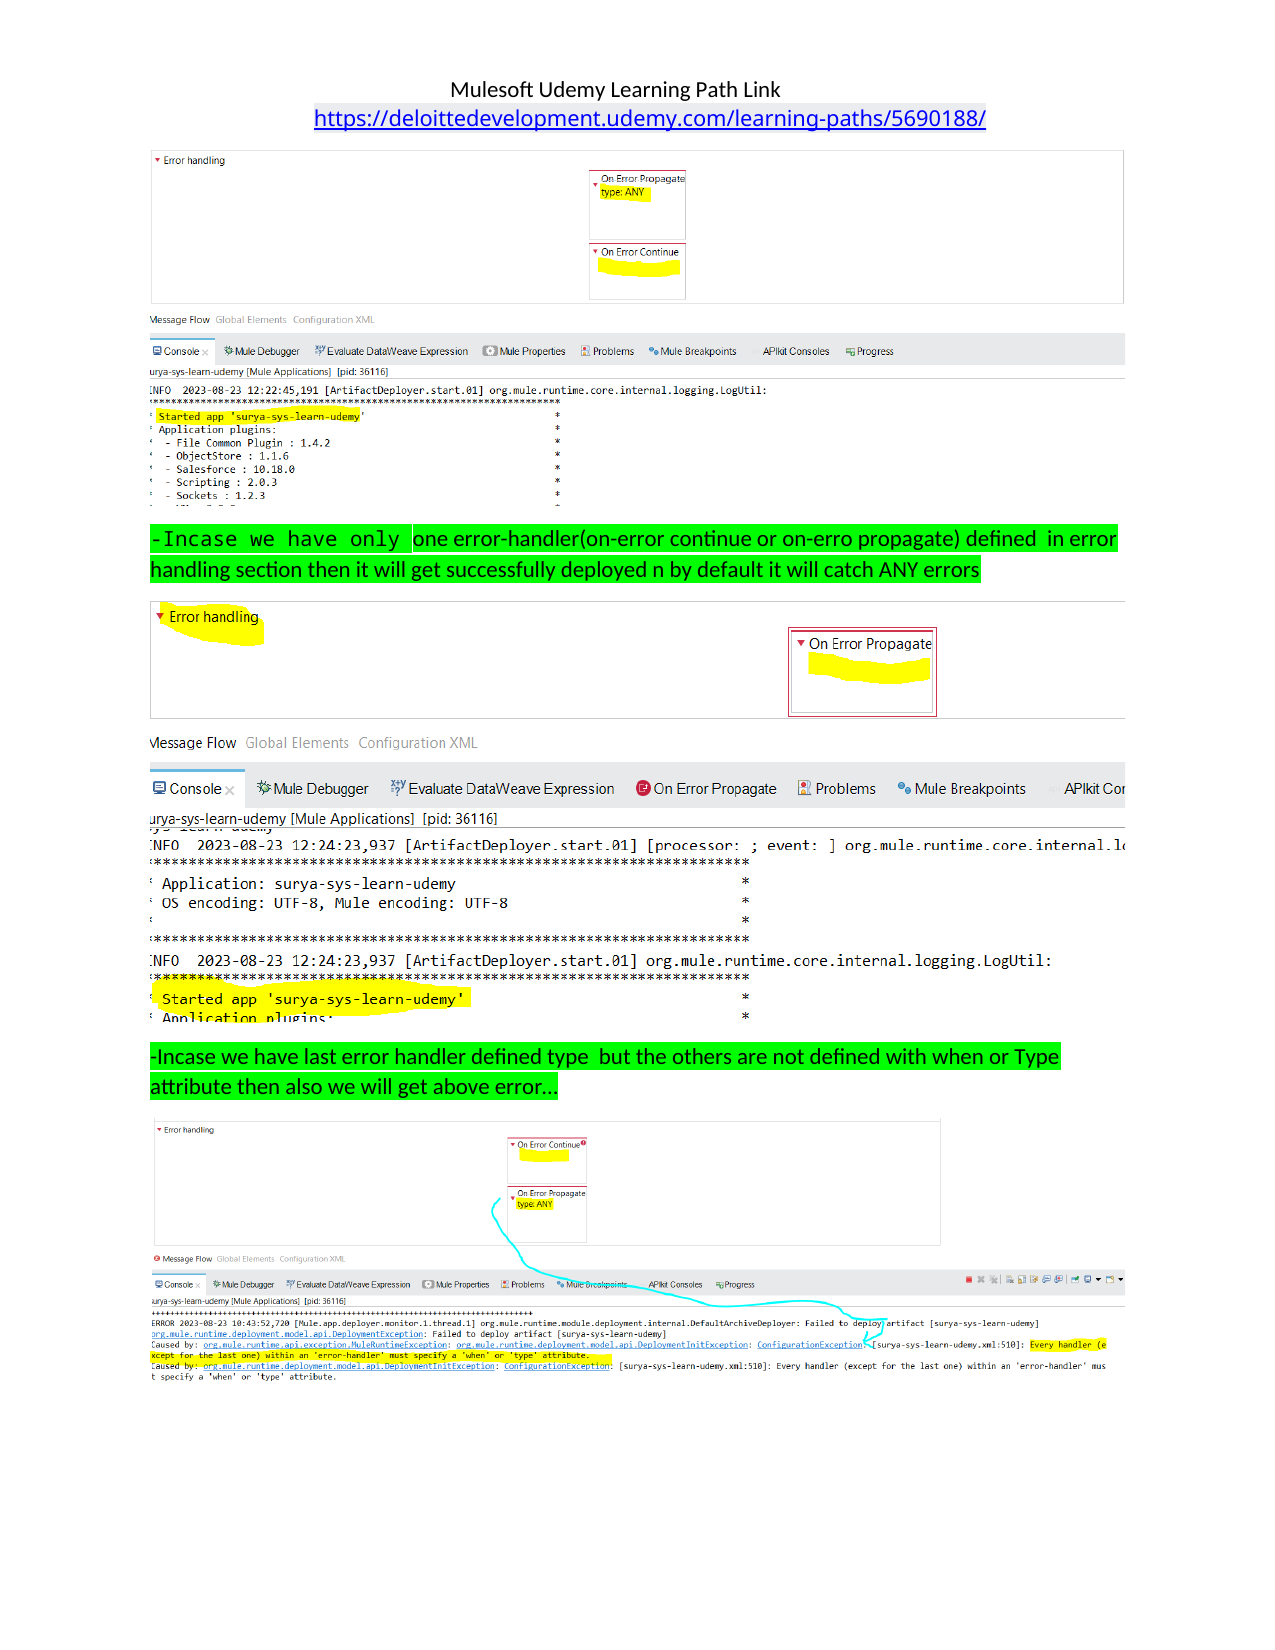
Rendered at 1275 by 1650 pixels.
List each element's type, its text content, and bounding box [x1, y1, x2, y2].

text -Incase we have last error handler defined type but the others are not defined with when or Type attribute then also we will get above error… [150, 1042, 1125, 1100]
picture [150, 1118, 1125, 1383]
text -Incase we have only one error-handler(on-error continue or on-erro propagate) defined in error handling section then it will get successfully deployed n by default it will catch ANY errors [150, 524, 1125, 583]
picture [150, 150, 1125, 506]
picture [150, 601, 1125, 1023]
